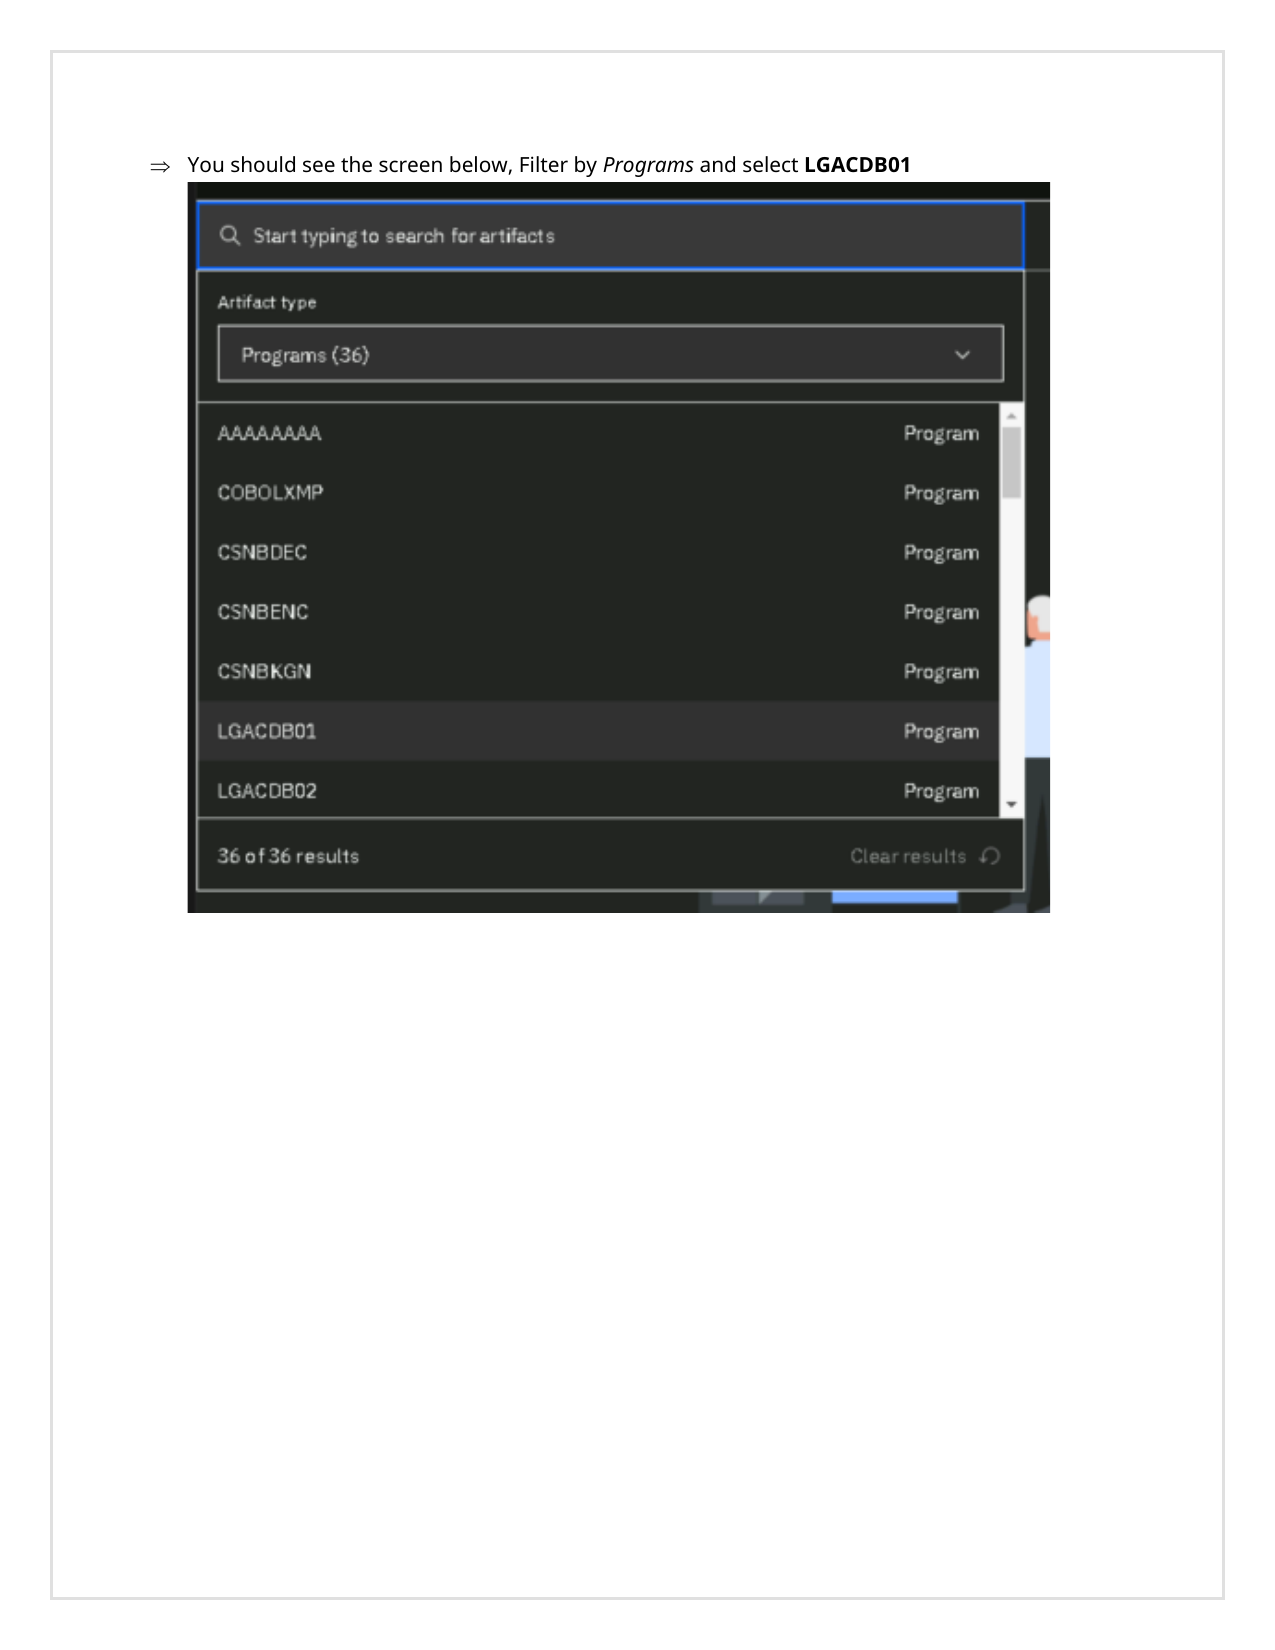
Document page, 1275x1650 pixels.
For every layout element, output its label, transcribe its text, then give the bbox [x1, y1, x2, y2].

picture [187, 182, 1050, 913]
